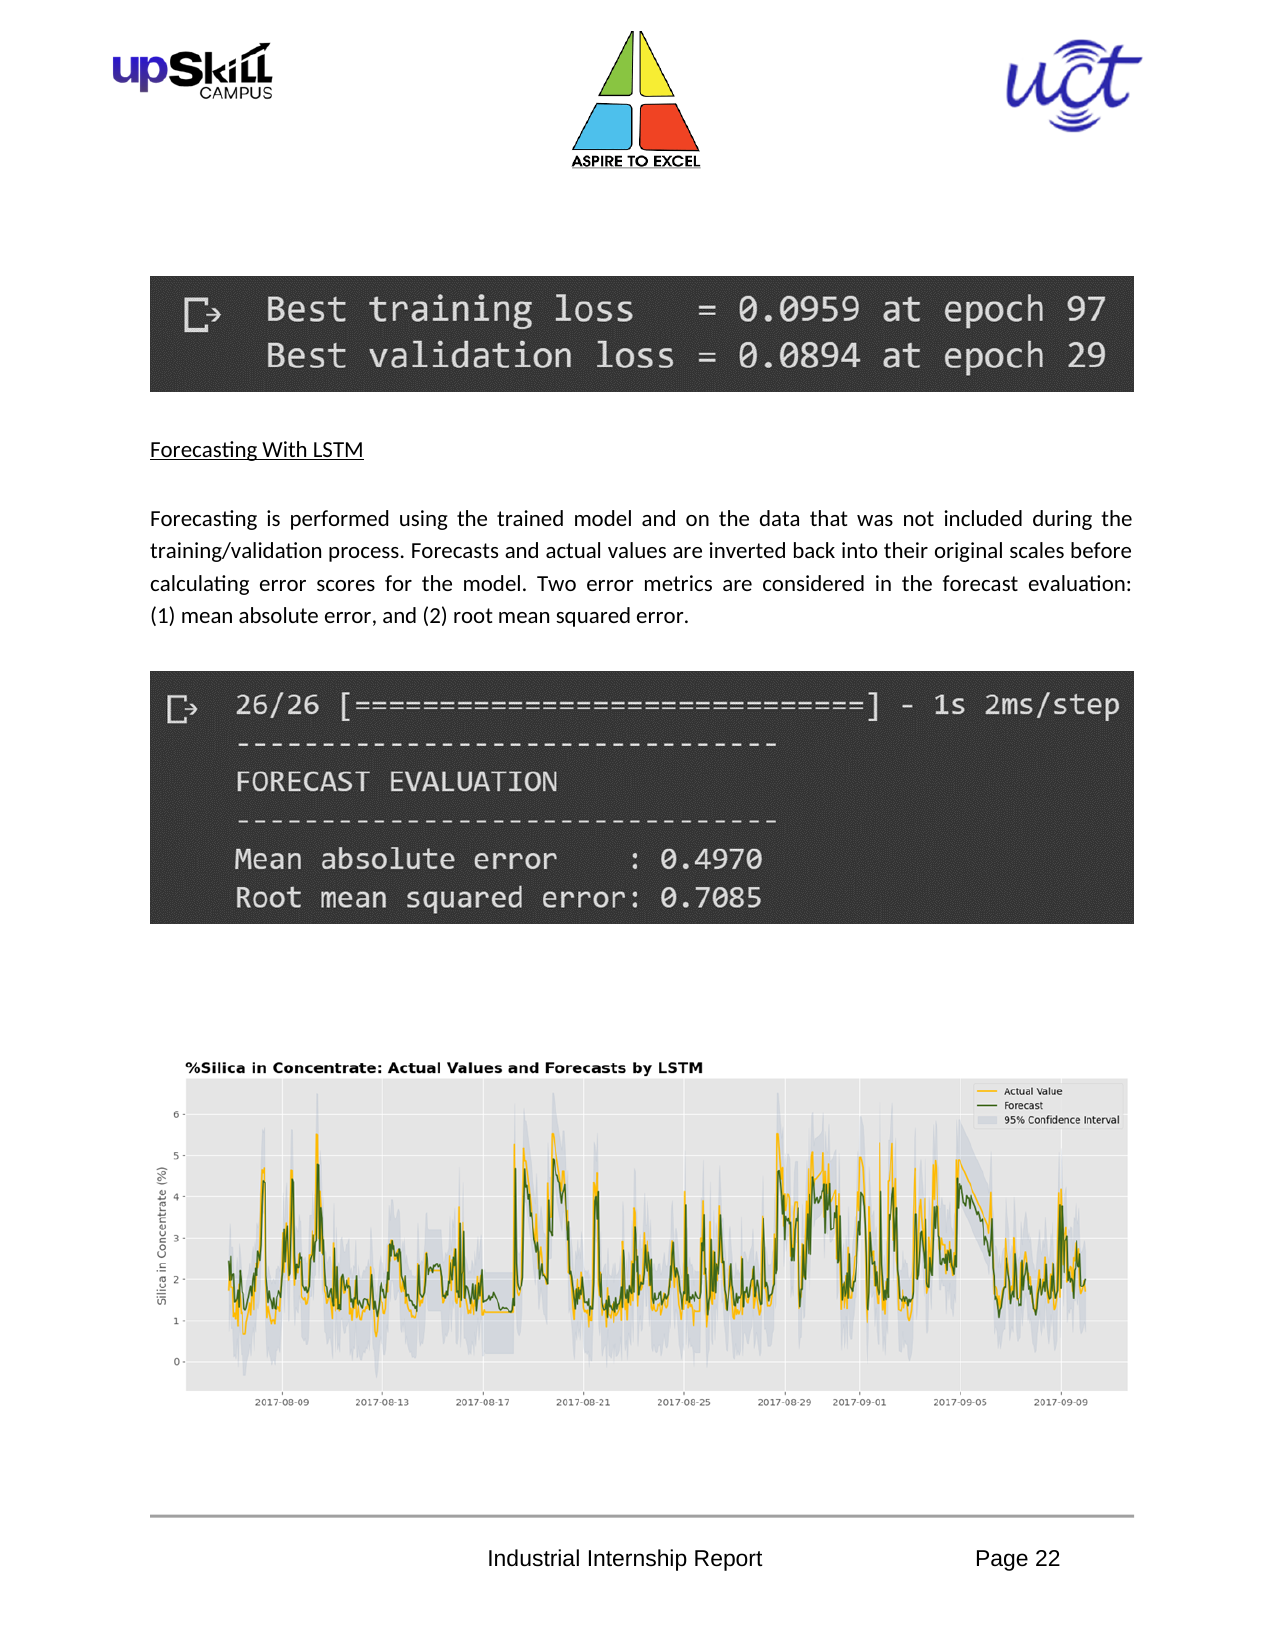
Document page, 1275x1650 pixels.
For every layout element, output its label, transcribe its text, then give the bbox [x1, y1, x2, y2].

picture [150, 671, 1134, 924]
picture [85, 31, 300, 102]
subtitle Forecasting is performed using the trained model and on the data that was not included during the training/validation process. Forecasts and actual values are inverted back into their original scales before calculating error scores for the model. Two error metrics are considered in the forecast evaluation: (1) mean absolute error, and (2) root mean squared error. [150, 504, 1134, 629]
subtitle Forecasting With LSTM [150, 435, 1134, 463]
picture [1003, 31, 1147, 133]
picture [150, 276, 1134, 392]
picture [150, 1055, 1134, 1414]
picture [554, 31, 717, 194]
